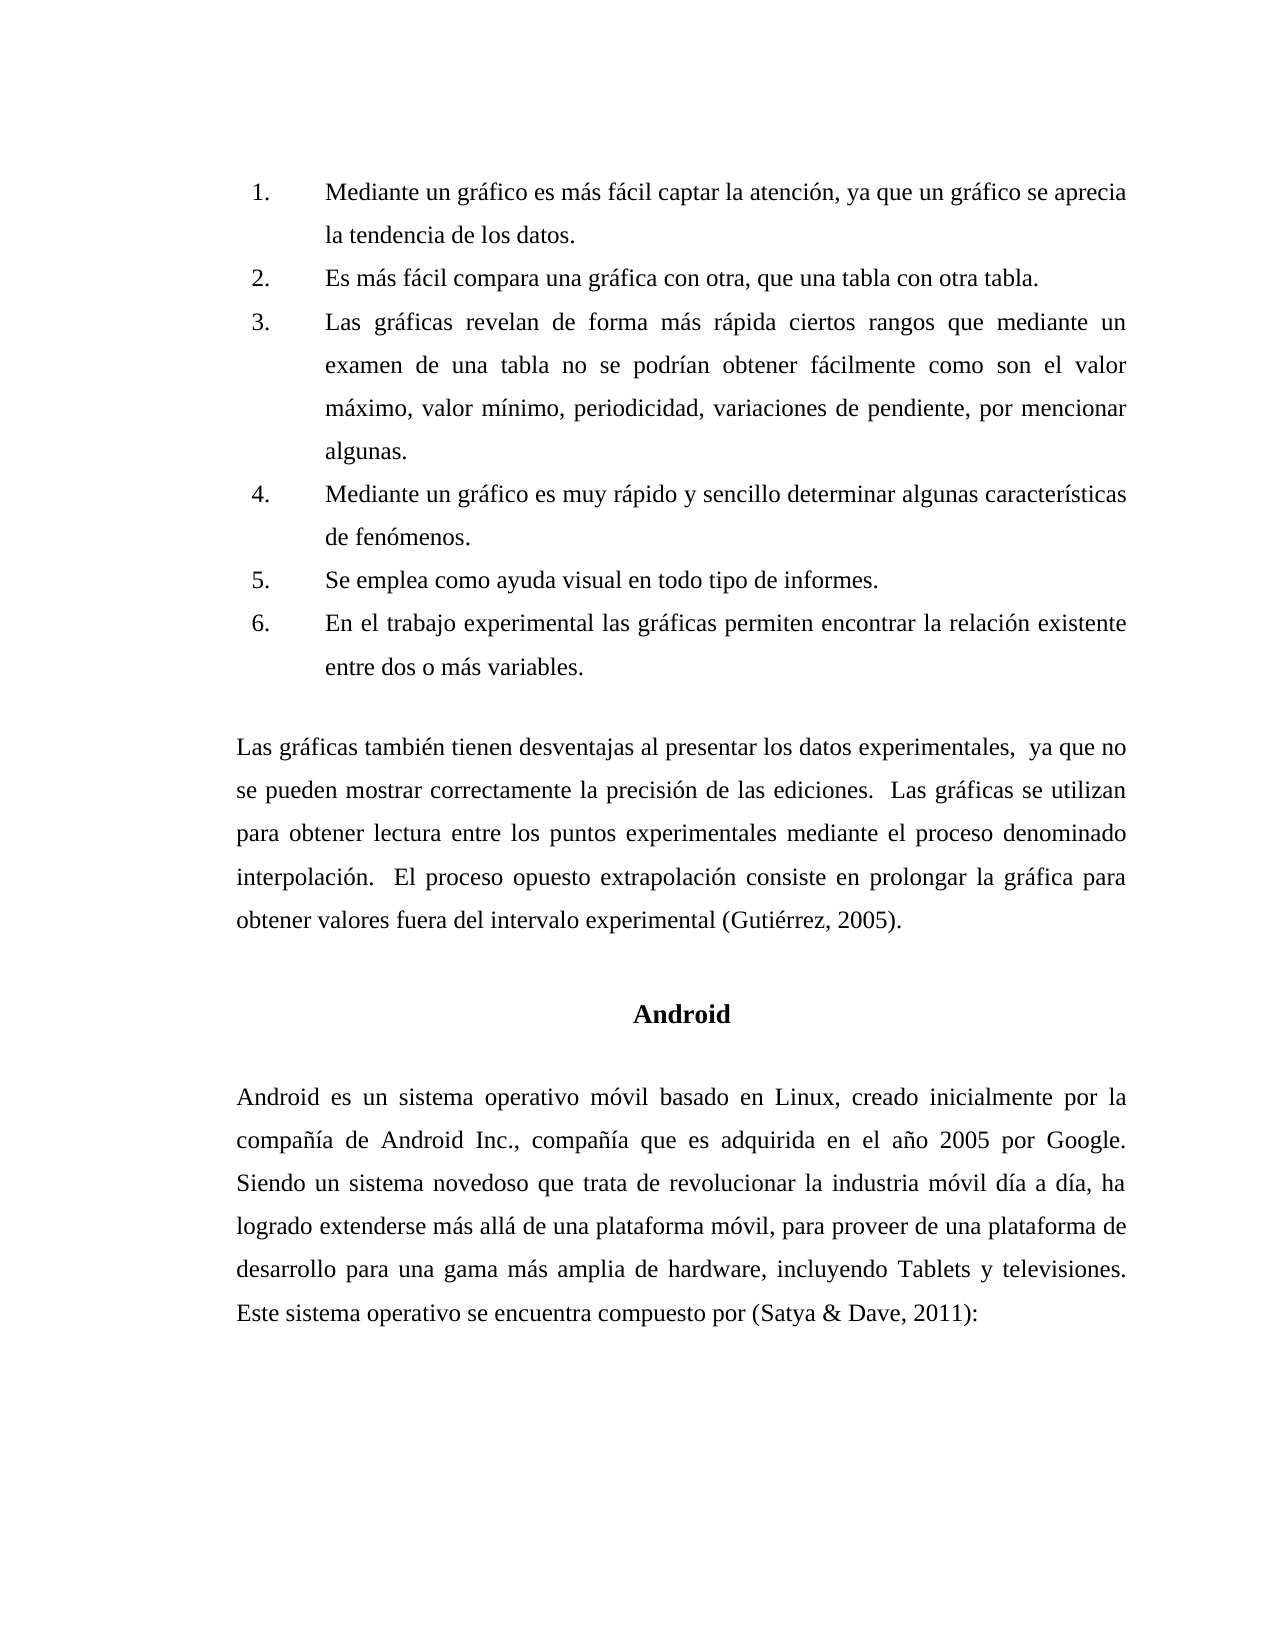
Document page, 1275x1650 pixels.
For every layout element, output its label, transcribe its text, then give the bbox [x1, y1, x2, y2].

text Las gráficas también tienen desventajas al presentar los datos experimentales, ya que no se pueden mostrar correctamente la precisión de las ediciones. Las gráficas se utilizan para obtener lectura entre los puntos experimentales mediante el proceso denominado interpolación. El proceso opuesto extrapolación consiste en prolongar la gráfica para obtener valores fuera del intervalo experimental (Gutiérrez, 2005). [236, 732, 1127, 933]
list Las gráficas revelan de forma más rápida ciertos rangos que mediante un examen de una tabla no se podrían obtener fácilmente como son el valor máximo, valor mínimo, periodicidad, variaciones de pendiente, por mencionar algunas. [251, 307, 1127, 465]
list Es más fácil compara una gráfica con otra, que una tabla con otra tabla. [251, 263, 1127, 292]
list Mediante un gráfico es más fácil captar la atención, ya que un gráfico se aprecia la tendencia de los datos. [251, 177, 1127, 249]
subtitle Android [236, 998, 1127, 1029]
text Android es un sistema operativo móvil basado en Linux, creado inicialmente por la compañía de Android Inc., compañía que es adquirida en el año 2005 por Google. Siendo un sistema novedoso que trata de revolucionar la industria móvil día a día, ha logrado extenderse más allá de una plataforma móvil, para proveer de una plataforma de desarrollo para una gama más amplia de hardware, incluyendo Tablets y televisiones. Este sistema operativo se encuentra compuesto por (Satya & Dave, 2011): [236, 1082, 1127, 1326]
list En el trabajo experimental las gráficas permiten encontrar la relación existente entre dos o más variables. [251, 608, 1127, 680]
list Se emplea como ayuda visual en todo tipo de informes. [251, 565, 1127, 594]
list Mediante un gráfico es muy rápido y sencillo determinar algunas características de fenómenos. [251, 479, 1127, 551]
